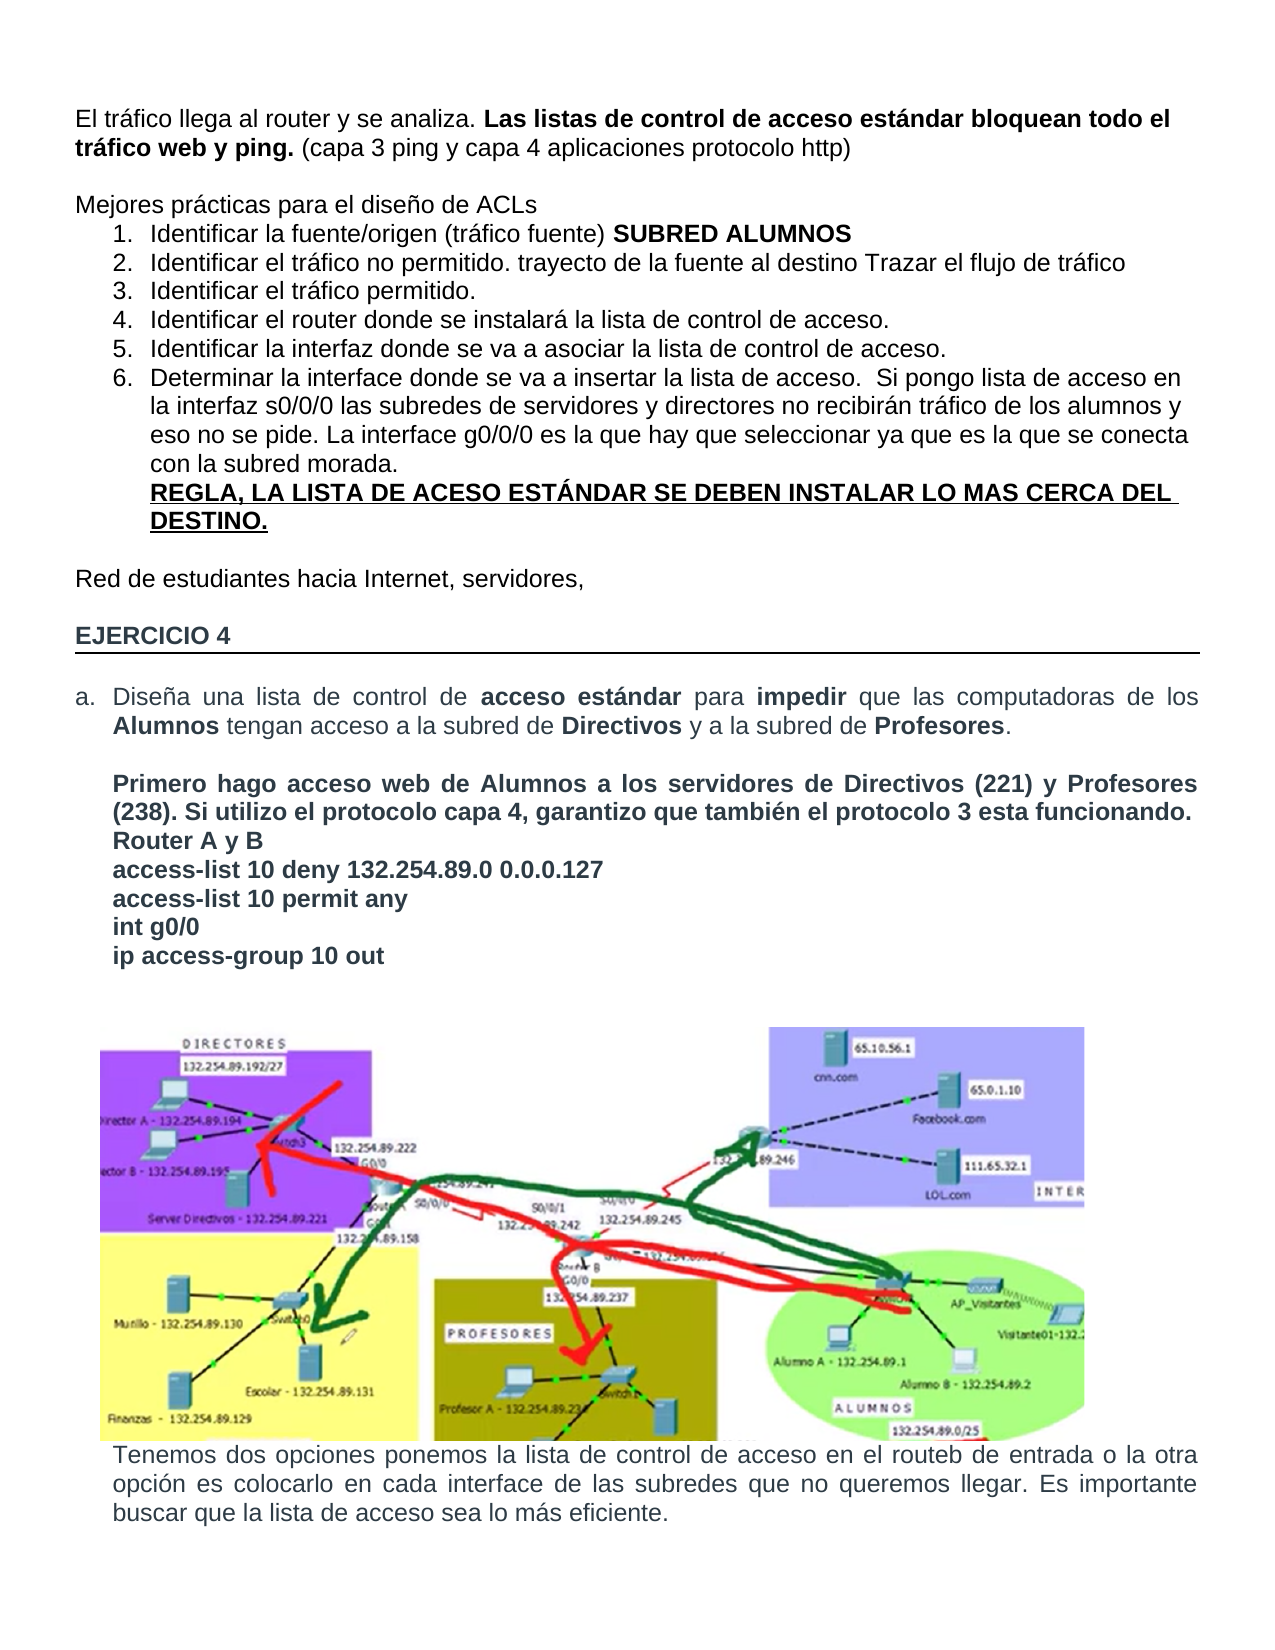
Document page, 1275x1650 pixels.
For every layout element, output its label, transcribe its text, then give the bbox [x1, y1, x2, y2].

text El tráfico llega al router y se analiza. Las listas de control de acceso estándar bloquean todo el tráfico web y ping. (capa 3 ping y capa 4 aplicaciones protocolo http) [75, 104, 1200, 161]
list Determinar la interface donde se va a insertar la lista de acceso. Si pongo lista de acceso en la interfaz s0/0/0 las subredes de servidores y directores no recibirán tráfico de los alumnos y eso no se pide. La interface g0/0/0 es la que hay que seleccionar ya que es la que se conecta con la subred morada. [112, 362, 1200, 477]
text int g0/0 [112, 912, 1200, 941]
text Tenemos dos opciones ponemos la lista de control de acceso en el routeb de entrada o la otra opción es colocarlo en cada interface de las subredes que no queremos llegar. Es importante buscar que la lista de acceso sea lo más eficiente. [112, 1168, 1200, 1527]
text Primero hago acceso web de Alumnos a los servidores de Directivos (221) y Profesores (238). Si utilizo el protocolo capa 4, garantizo que también el protocolo 3 esta funcionando. [112, 769, 1200, 826]
list Identificar la interfaz donde se va a asociar la lista de control de acceso. [112, 334, 1200, 362]
picture [100, 1027, 1085, 1441]
list Identificar el tráfico no permitido. trayecto de la fuente al destino Trazar el flujo de tráfico [112, 247, 1200, 276]
list Identificar el router donde se instalará la lista de control de acceso. [112, 305, 1200, 334]
list Identificar el tráfico permitido. [112, 276, 1200, 305]
text access-list 10 deny 132.254.89.0 0.0.0.127 [112, 855, 1200, 884]
text Mejores prácticas para el diseño de ACLs [75, 190, 1200, 219]
text EJERCICIO 4 [75, 621, 1200, 652]
text Router A y B [112, 826, 1200, 855]
text ip access-group 10 out [112, 941, 1200, 970]
list Identificar la fuente/origen (tráfico fuente) SUBRED ALUMNOS [112, 219, 1200, 247]
text Red de estudiantes hacia Internet, servidores, [75, 564, 1200, 592]
list Diseña una lista de control de acceso estándar para impedir que las computadoras de los Alumnos tengan acceso a la subred de Directivos y a la subred de Profesores. [75, 682, 1200, 740]
text access-list 10 permit any [112, 884, 1200, 912]
list REGLA, LA LISTA DE ACESO ESTÁNDAR SE DEBEN INSTALAR LO MAS CERCA DEL DESTINO. [150, 477, 1200, 535]
